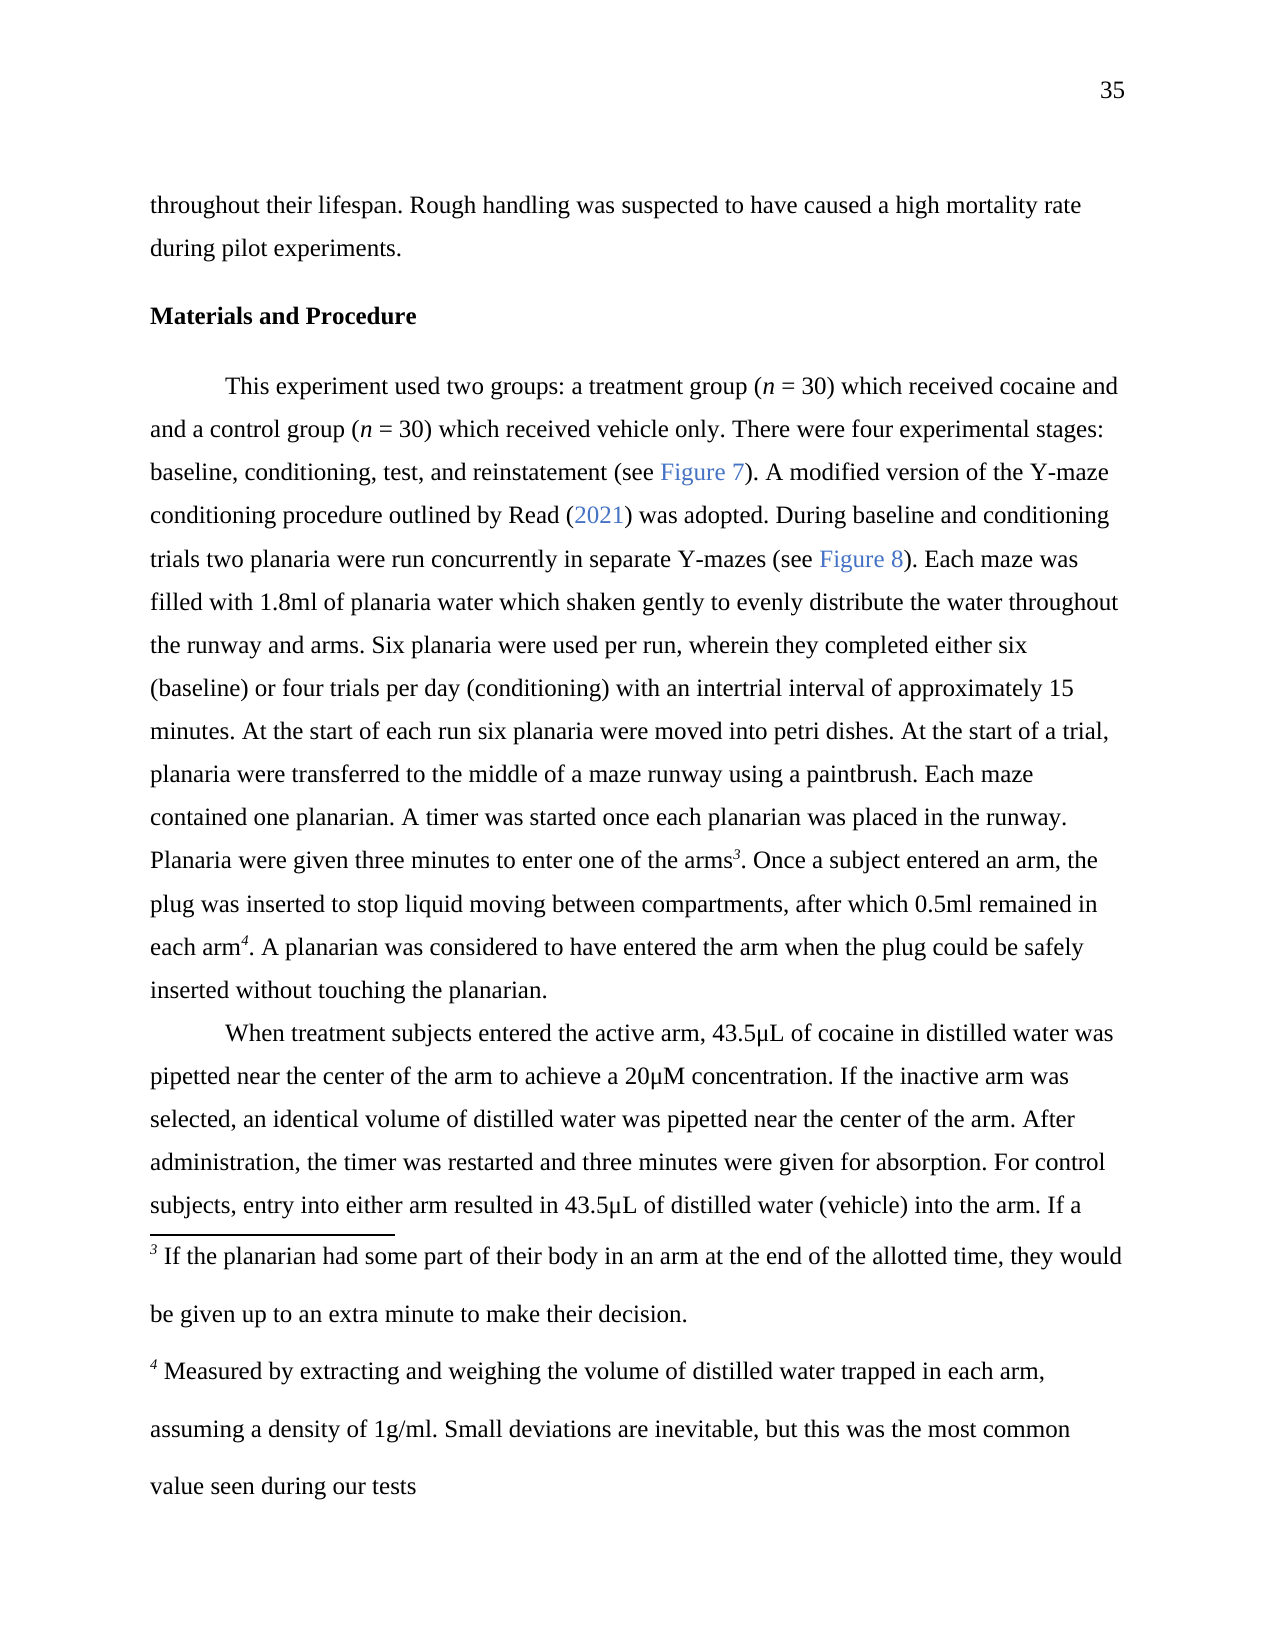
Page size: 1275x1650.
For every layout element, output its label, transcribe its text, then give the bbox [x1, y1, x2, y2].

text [150, 1018, 1125, 1219]
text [150, 190, 1125, 262]
subtitle Materials and Procedure [150, 301, 1125, 330]
text This experiment used two groups: a treatment group (n = 30) which received cocaine and and a control group (n = 30) which received vehicle only. There were four experimental stages: baseline, conditioning, test, and reinstatement (see Figure 7). A modified version of the Y-maze conditioning procedure outlined by Read (2021) was adopted. During baseline and conditioning trials two planaria were run concurrently in separate Y-mazes (see Figure 8). Each maze was filled with 1.8ml of planaria water which shaken gently to evenly distribute the water throughout the runway and arms. Six planaria were used per run, wherein they completed either six (baseline) or four trials per day (conditioning) with an intertrial interval of approximately 15 minutes. At the start of each run six planaria were moved into petri dishes. At the start of a trial, planaria were transferred to the middle of a maze runway using a paintbrush. Each maze contained one planarian. A timer was started once each planarian was placed in the runway. Planaria were given three minutes to enter one of the arms. Once a subject entered an arm, the plug was inserted to stop liquid moving between compartments, after which 0.5ml remained in each arm. A planarian was considered to have entered the arm when the plug could be safely inserted without touching the planarian. [150, 371, 1125, 1004]
